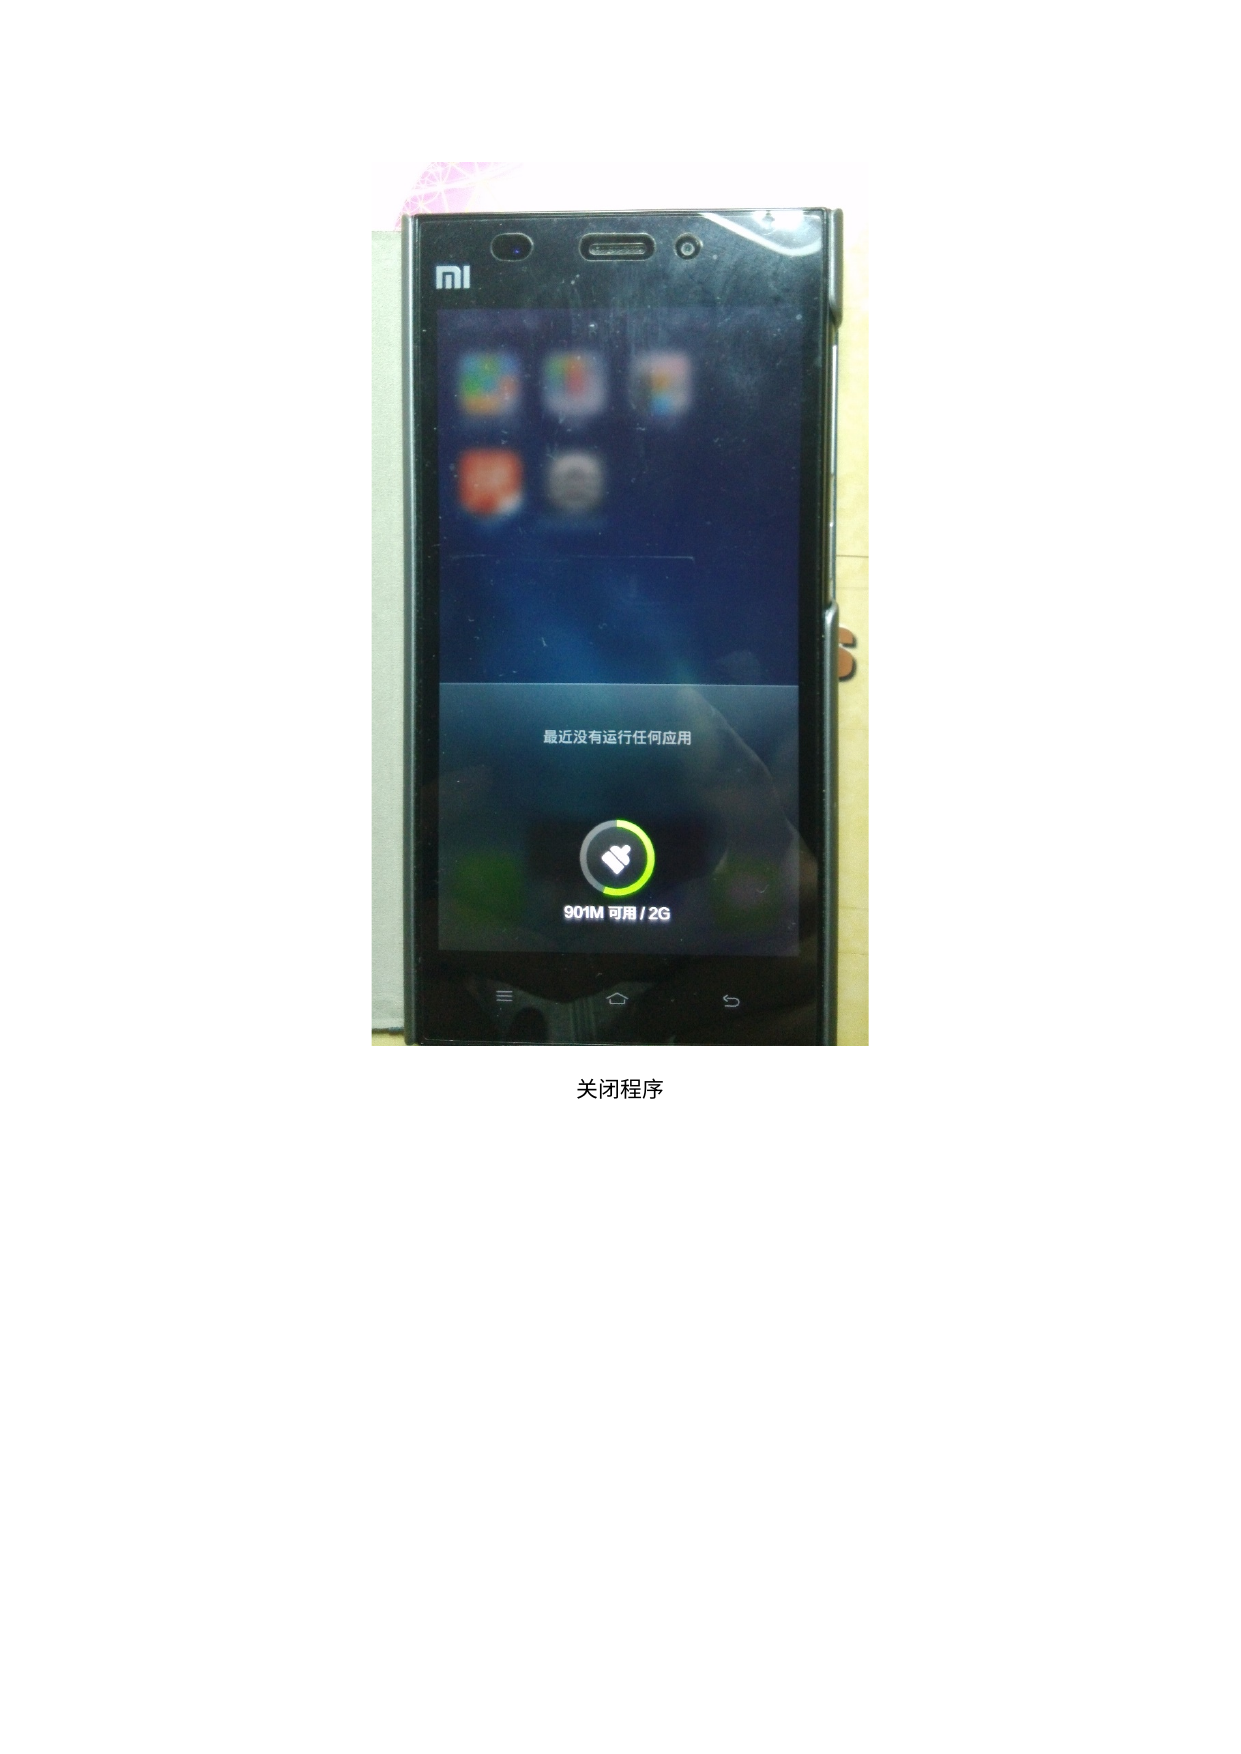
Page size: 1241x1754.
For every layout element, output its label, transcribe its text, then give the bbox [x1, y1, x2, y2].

picture [371, 162, 869, 1046]
text 关闭程序 [187, 1072, 1053, 1104]
